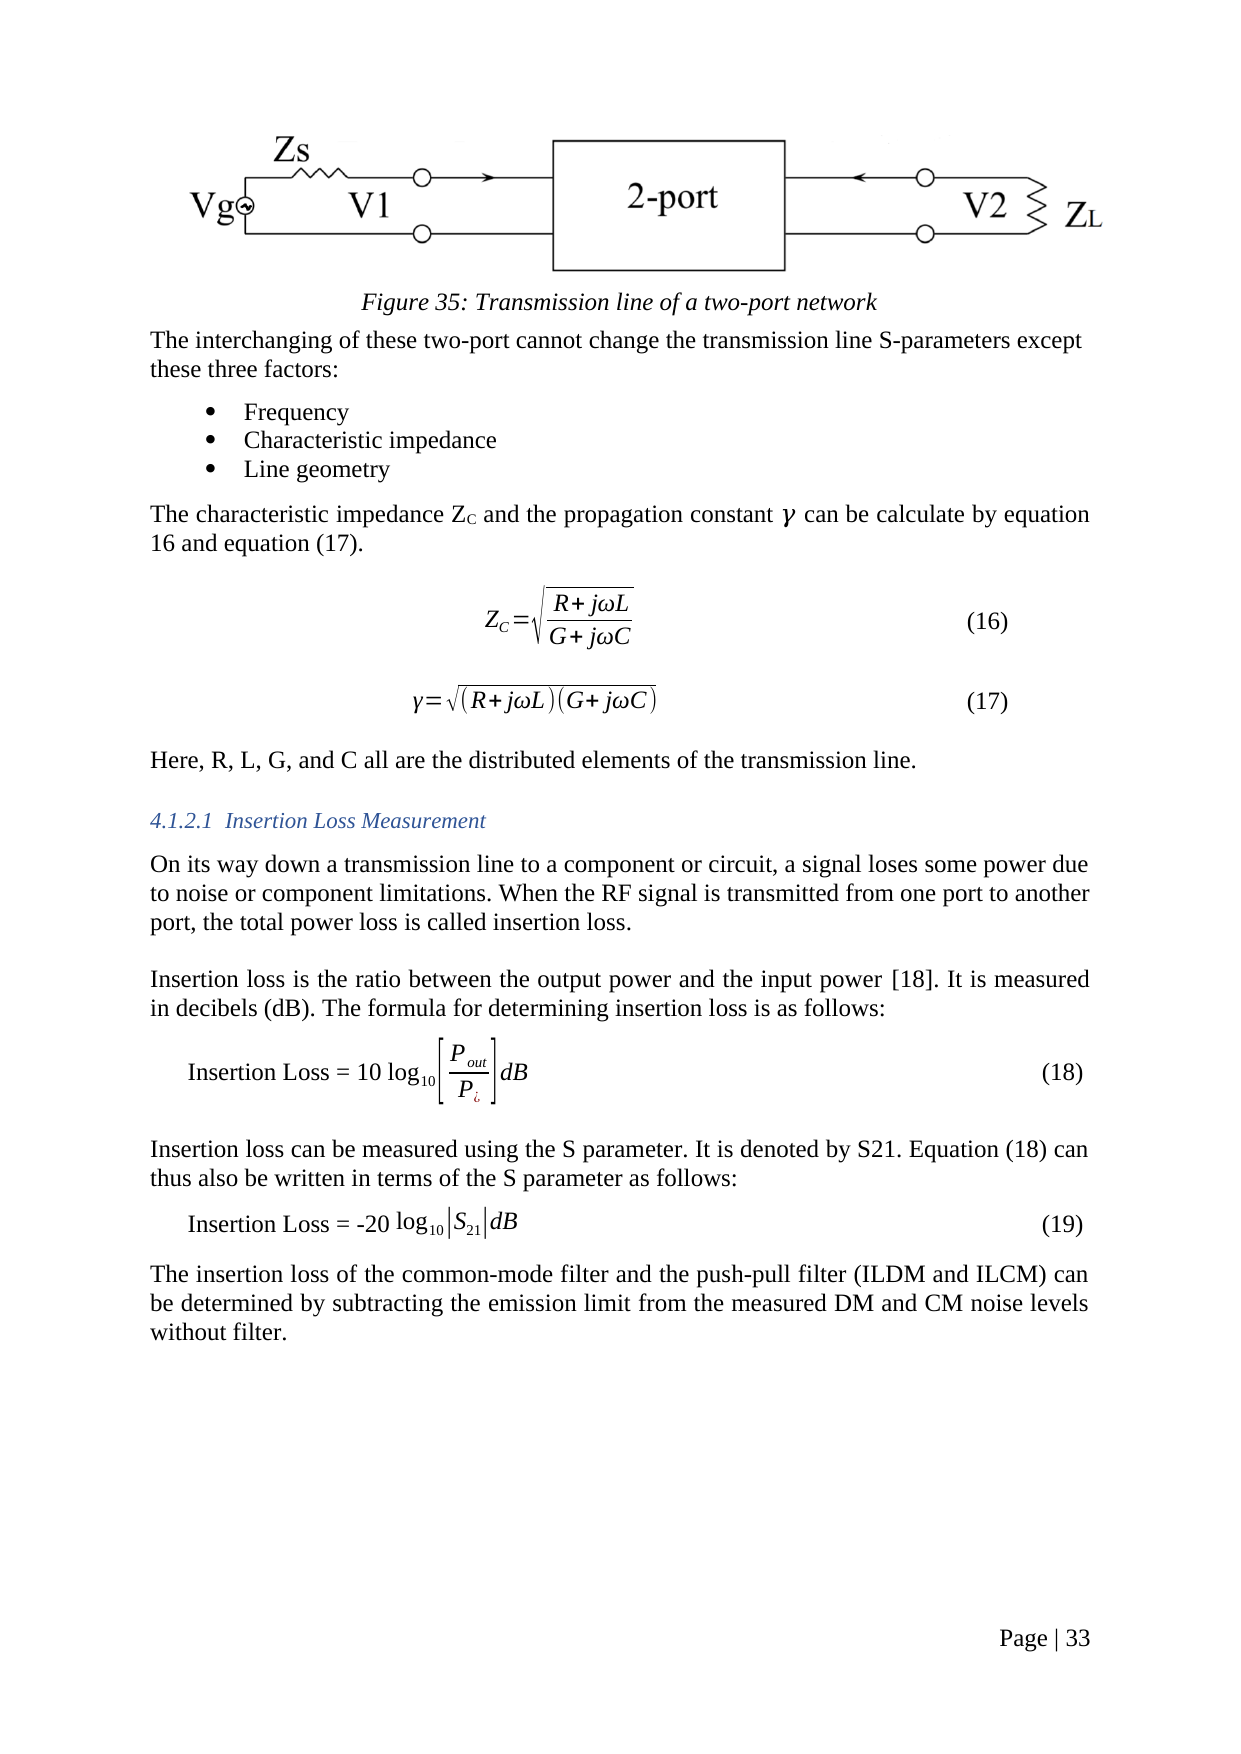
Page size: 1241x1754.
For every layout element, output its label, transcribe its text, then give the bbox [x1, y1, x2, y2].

text Insertion Loss = -20 (19) [187, 1206, 1090, 1245]
text Insertion loss is the ratio between the output power and the input power . It is measured in decibels (dB). The formula for determining insertion loss is as follows: [150, 964, 1090, 1022]
text The interchanging of these two-port cannot change the transmission line S-parameters except these three factors: [150, 325, 1090, 382]
text Insertion loss can be measured using the S parameter. It is denoted by S21. Equation (18) can thus also be written in terms of the S parameter as follows: [150, 1134, 1090, 1192]
text Figure 35: Transmission line of a two-port network [150, 287, 1090, 315]
text The insertion loss of the common-mode filter and the push-pull filter (ILDM and ILCM) can be determined by subtracting the emission limit from the measured DM and CM noise levels without filter. [150, 1259, 1090, 1345]
picture [150, 118, 1124, 287]
text Insertion Loss = 10 (18) [187, 1036, 1090, 1106]
text The characteristic impedance ZC and the propagation constant 𝛾 can be calculate by equation 16 and equation (17). [150, 497, 1090, 556]
text Here, R, L, G, and C all are the distributed elements of the transmission line. [150, 745, 1090, 774]
text On its way down a transmission line to a component or circuit, a signal loses some power due to noise or component limitations. When the RF signal is transmitted from one port to another port, the total power loss is called insertion loss. [150, 849, 1090, 936]
list Line geometry [206, 454, 1090, 483]
list Characteristic impedance [206, 426, 1090, 454]
subtitle Insertion Loss Measurement [150, 807, 1090, 833]
list Frequency [206, 397, 1090, 426]
text (16) [187, 585, 1090, 649]
text (17) [187, 683, 1090, 721]
